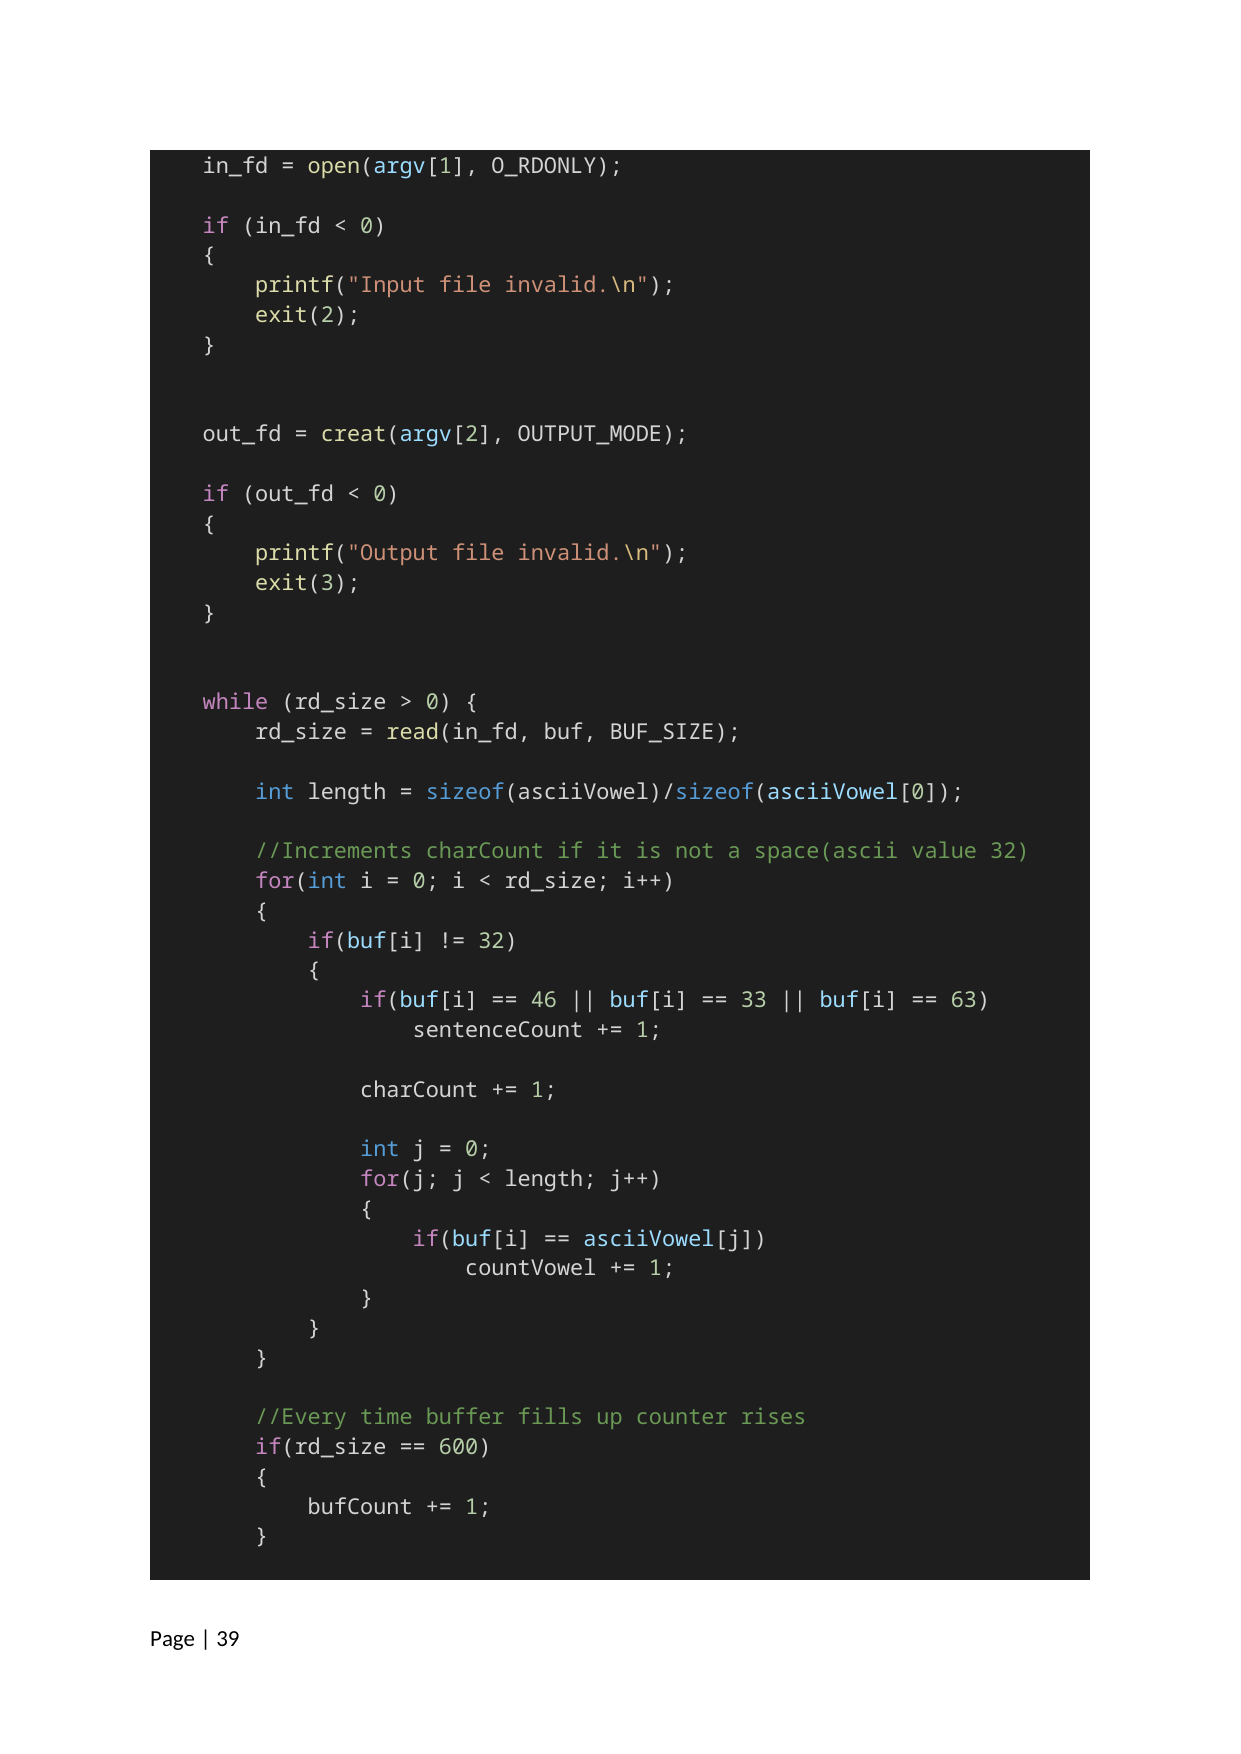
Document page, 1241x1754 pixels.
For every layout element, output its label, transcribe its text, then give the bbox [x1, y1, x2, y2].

text if(rd_size == 600) [150, 1431, 1090, 1461]
text exit(3); [150, 567, 1090, 597]
text } [150, 1312, 1090, 1342]
text if(buf[i] != 32) [150, 924, 1090, 954]
text } [150, 597, 1090, 627]
text int j = 0; [150, 1133, 1090, 1163]
text } [150, 1520, 1090, 1550]
text } [150, 329, 1090, 358]
text { [150, 895, 1090, 924]
text int length = sizeof(asciiVowel)/sizeof(asciiVowel[0]); [150, 776, 1090, 805]
text { [150, 954, 1090, 984]
text while (rd_size > 0) { [150, 686, 1090, 716]
text if (in_fd < 0) [150, 209, 1090, 239]
text charCount += 1; [150, 1073, 1090, 1103]
text } [150, 1282, 1090, 1312]
text printf("Output file invalid.\n"); [150, 537, 1090, 567]
text for(j; j < length; j++) [150, 1163, 1090, 1193]
text if (out_fd < 0) [150, 478, 1090, 507]
text out_fd = creat(argv[2], OUTPUT_MODE); [150, 418, 1090, 448]
text { [150, 507, 1090, 537]
text countVowel += 1; [150, 1252, 1090, 1282]
text if(buf[i] == 46 || buf[i] == 33 || buf[i] == 63) [150, 984, 1090, 1014]
text printf("Input file invalid.\n"); [150, 269, 1090, 299]
text { [150, 1193, 1090, 1222]
text //Every time buffer fills up counter rises [150, 1401, 1090, 1431]
text exit(2); [150, 299, 1090, 329]
text //Increments charCount if it is not a space(ascii value 32) [150, 835, 1090, 865]
text } [150, 1342, 1090, 1371]
text bufCount += 1; [150, 1491, 1090, 1520]
text sentenceCount += 1; [150, 1014, 1090, 1044]
text { [150, 239, 1090, 269]
text for(int i = 0; i < rd_size; i++) [150, 865, 1090, 895]
text rd_size = read(in_fd, buf, BUF_SIZE); [150, 716, 1090, 746]
text in_fd = open(argv[1], O_RDONLY); [150, 150, 1090, 180]
text if(buf[i] == asciiVowel[j]) [150, 1222, 1090, 1252]
text { [150, 1461, 1090, 1491]
